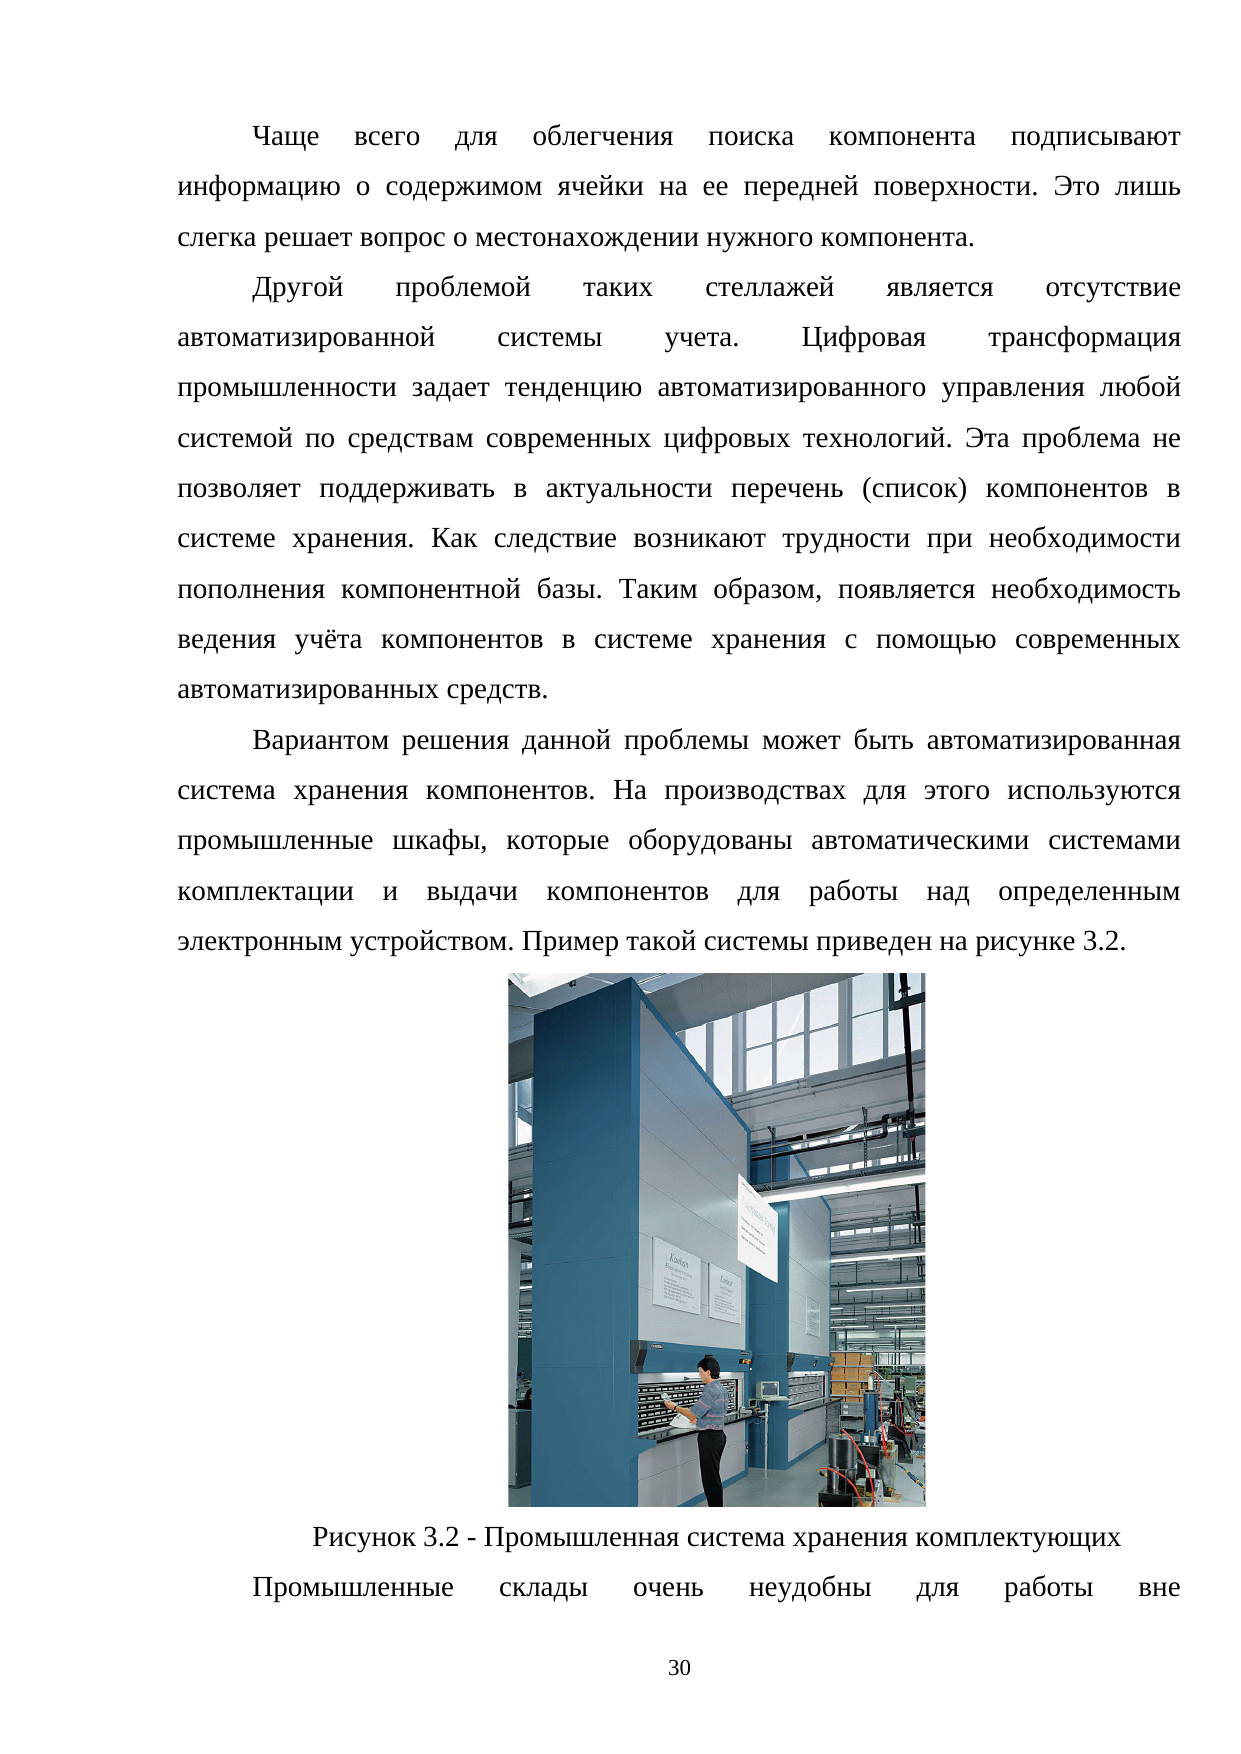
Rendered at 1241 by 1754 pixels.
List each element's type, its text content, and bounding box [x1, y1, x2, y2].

text Чаще всего для облегчения поиска компонента подписывают информацию о содержимом ячейки на ее передней поверхности. Это лишь слегка решает вопрос о местонахождении нужного компонента. [177, 118, 1182, 252]
text Другой проблемой таких стеллажей является отсутствие автоматизированной системы учета. Цифровая трансформация промышленности задает тенденцию автоматизированного управления любой системой по средствам современных цифровых технологий. Эта проблема не позволяет поддерживать в актуальности перечень (список) компонентов в системе хранения. Как следствие возникают трудности при необходимости пополнения компонентной базы. Таким образом, появляется необходимость ведения учёта компонентов в системе хранения с помощью современных автоматизированных средств. [177, 269, 1182, 705]
text Вариантом решения данной проблемы может быть автоматизированная система хранения компонентов. На производствах для этого используются промышленные шкафы, которые оборудованы автоматическими системами комплектации и выдачи компонентов для работы над определенным электронным устройством. Пример такой системы приведен на рисунке 3.2. [177, 722, 1182, 957]
text Рисунок 3.2 - Промышленная система хранения комплектующих [177, 1519, 1182, 1553]
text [177, 1569, 1182, 1603]
